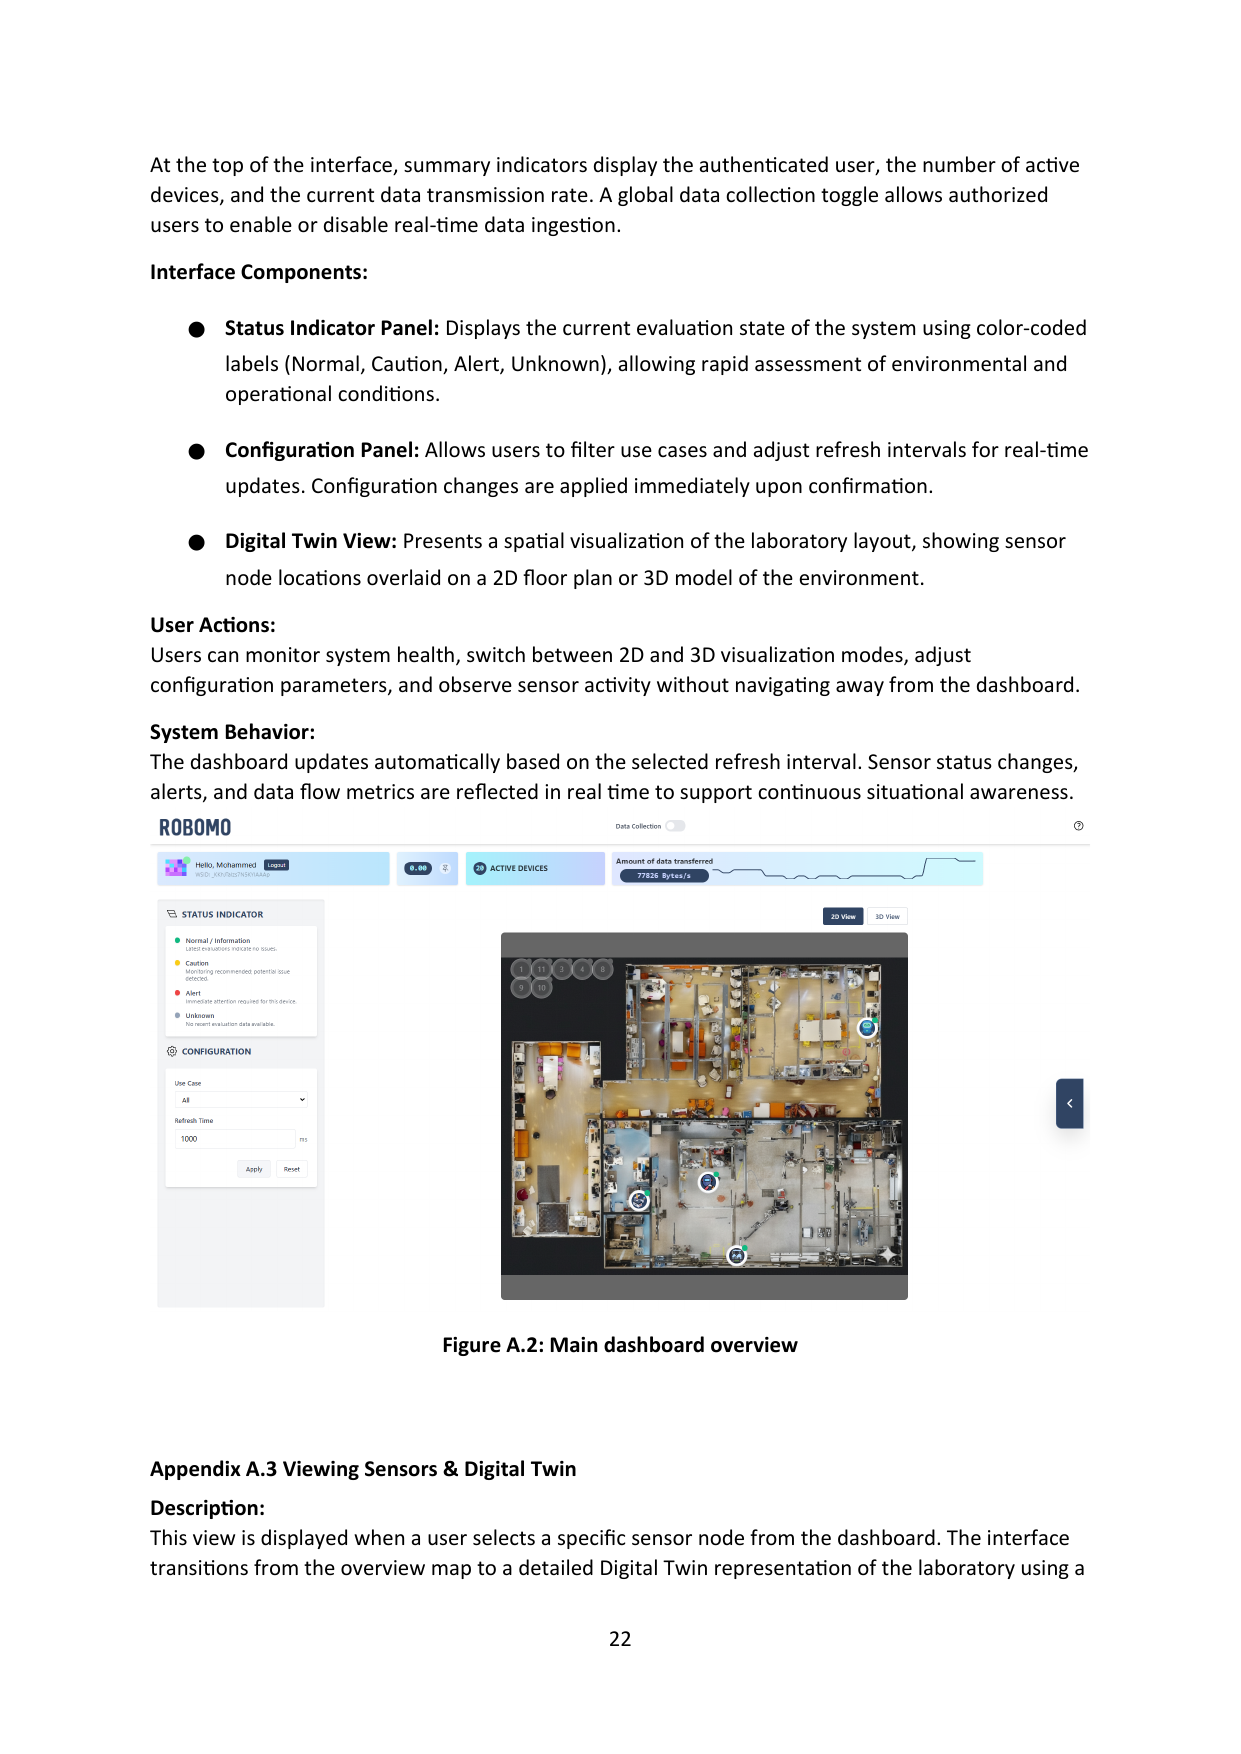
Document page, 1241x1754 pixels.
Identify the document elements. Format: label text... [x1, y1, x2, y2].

subtitle Appendix A.3 Viewing Sensors & Digital Twin [150, 1454, 1090, 1482]
text System Behavior: The dashboard updates automatically based on the selected refresh interval. Sensor status changes, alerts, and data flow metrics are reflected in real time to support continuous situational awareness. [150, 717, 1090, 807]
list Configuration Panel: Allows users to filter use cases and adjust refresh intervals for real-time updates. Configuration changes are applied immediately upon confirmation. [187, 426, 1090, 499]
list Status Indicator Panel: Displays the current evaluation state of the system using color-coded labels (Normal, Caution, Alert, Unknown), allowing rapid assessment of environmental and operational conditions. [187, 304, 1090, 407]
text User Actions: Users can monitor system health, switch between 2D and 3D visualization modes, adjust configuration parameters, and observe sensor activity without navigating away from the dashboard. [150, 610, 1090, 698]
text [150, 1493, 1090, 1581]
list Digital Twin View: Presents a spatial visualization of the laboratory layout, showing sensor node locations overlaid on a 2D floor plan or 3D model of the environment. [187, 518, 1090, 591]
text Figure A.2: Main dashboard overview [150, 1330, 1090, 1358]
text At the top of the interface, summary indicators display the authenticated user, the number of active devices, and the current data transmission rate. A global data collection toggle allows authorized users to enable or disable real-time data ingestion. [150, 150, 1090, 238]
text Interface Components: [150, 257, 1090, 285]
picture [150, 807, 1091, 1312]
